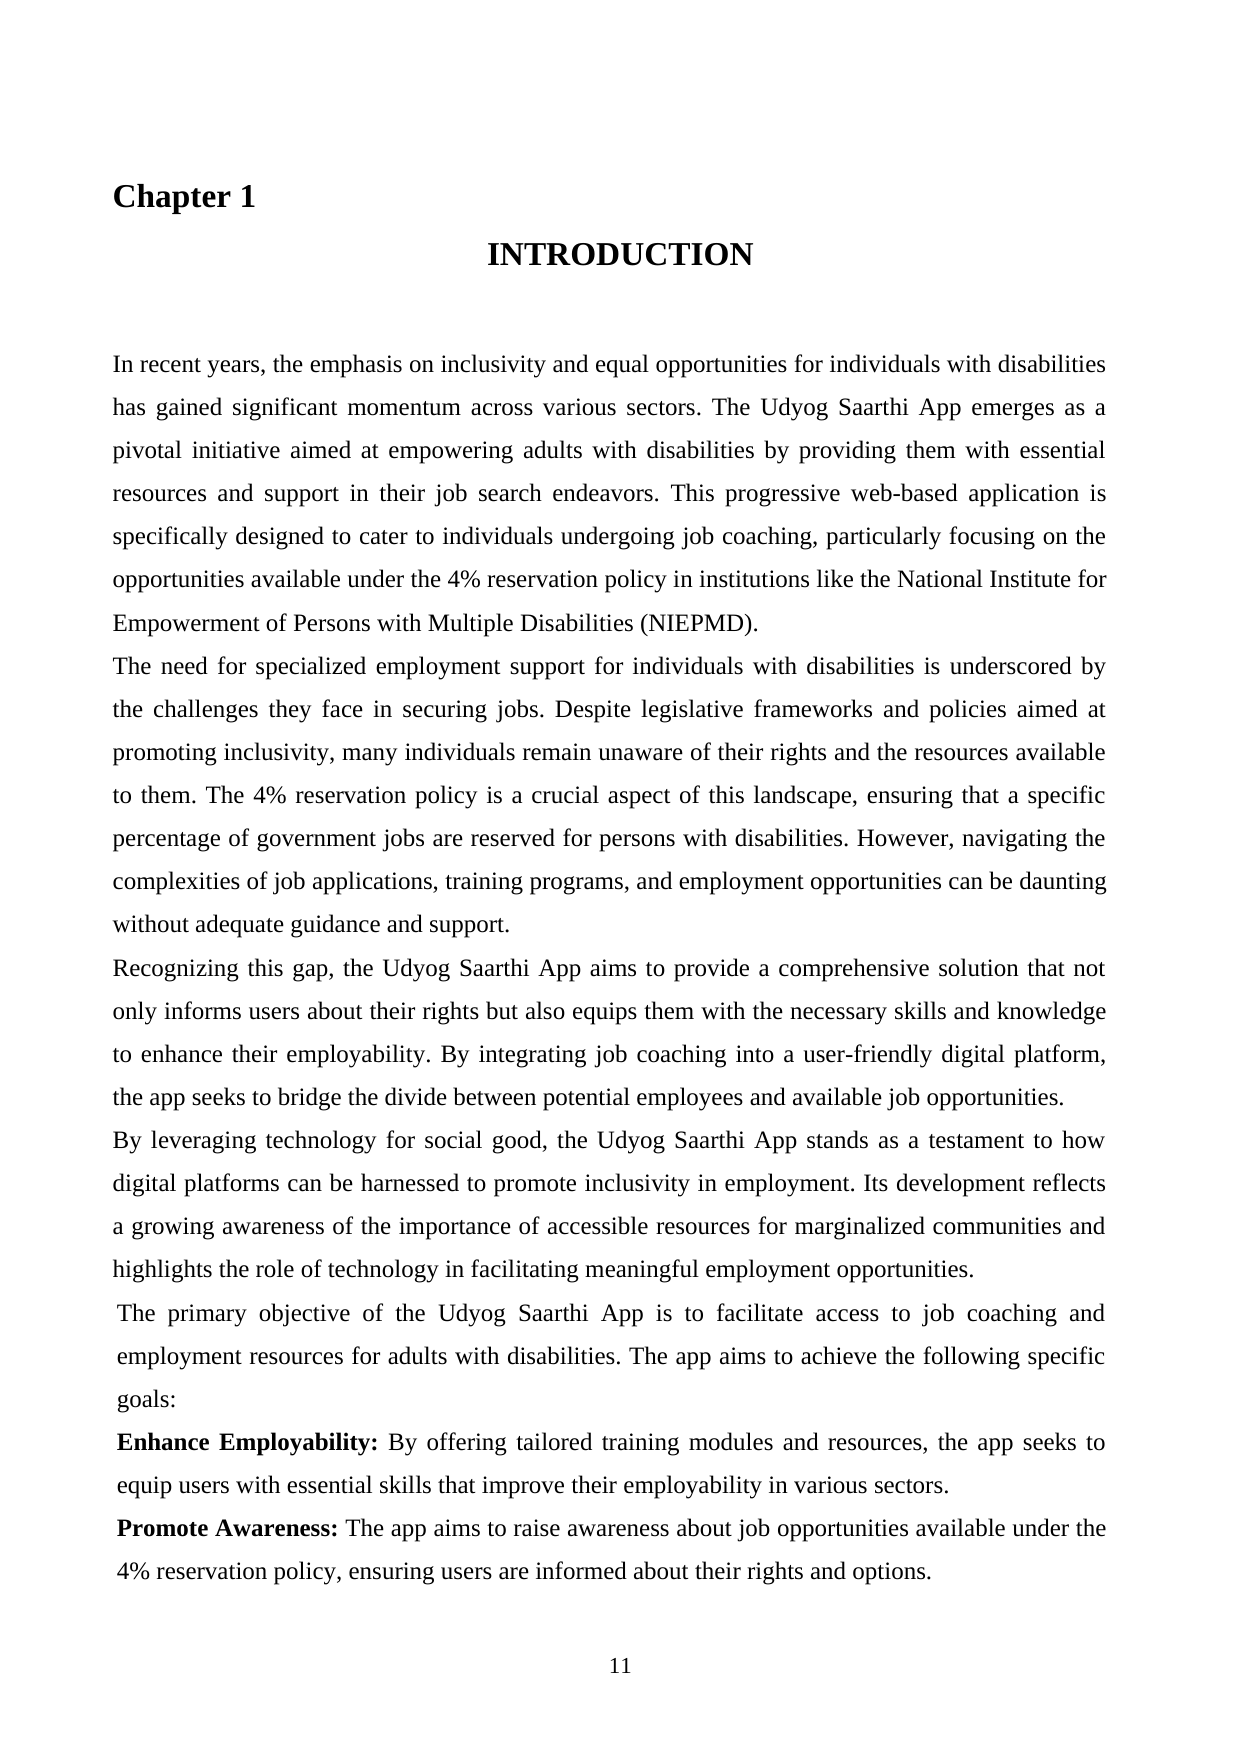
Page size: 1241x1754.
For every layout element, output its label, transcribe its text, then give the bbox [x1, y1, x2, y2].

text By leveraging technology for social good, the Udyog Saarthi App stands as a testament to how digital platforms can be harnessed to promote inclusivity in employment. Its development reflects a growing awareness of the importance of accessible resources for marginalized communities and highlights the role of technology in facilitating meaningful employment opportunities. [112, 1125, 1107, 1283]
text INTRODUCTION [112, 234, 1128, 272]
text The need for specialized employment support for individuals with disabilities is underscored by the challenges they face in securing jobs. Despite legislative frameworks and policies aimed at promoting inclusivity, many individuals remain unaware of their rights and the resources available to them. The 4% reservation policy is a crucial aspect of this landscape, ensuring that a specific percentage of government jobs are reserved for persons with disabilities. However, navigating the complexities of job applications, training programs, and employment opportunities can be daunting without adequate guidance and support. [112, 651, 1107, 938]
text The primary objective of the Udyog Saarthi App is to facilitate access to job coaching and employment resources for adults with disabilities. The app aims to achieve the following specific goals: [117, 1298, 1107, 1413]
text In recent years, the emphasis on inclusivity and equal opportunities for individuals with disabilities has gained significant momentum across various sectors. The Udyog Saarthi App emerges as a pivotal initiative aimed at empowering adults with disabilities by providing them with essential resources and support in their job search endeavors. This progressive web-based application is specifically designed to cater to individuals undergoing job coaching, particularly focusing on the opportunities available under the 4% reservation policy in institutions like the National Institute for Empowerment of Persons with Multiple Disabilities (NIEPMD). [112, 349, 1107, 636]
text Chapter 1 [112, 176, 1128, 215]
text Promote Awareness: The app aims to raise awareness about job opportunities available under the 4% reservation policy, ensuring users are informed about their rights and options. [117, 1513, 1107, 1585]
text Enhance Employability: By offering tailored training modules and resources, the app seeks to equip users with essential skills that improve their employability in various sectors. [117, 1427, 1107, 1499]
text Recognizing this gap, the Udyog Saarthi App aims to provide a comprehensive solution that not only informs users about their rights but also equips them with the necessary skills and knowledge to enhance their employability. By integrating job coaching into a user-friendly digital platform, the app seeks to bridge the divide between potential employees and available job opportunities. [112, 953, 1107, 1111]
